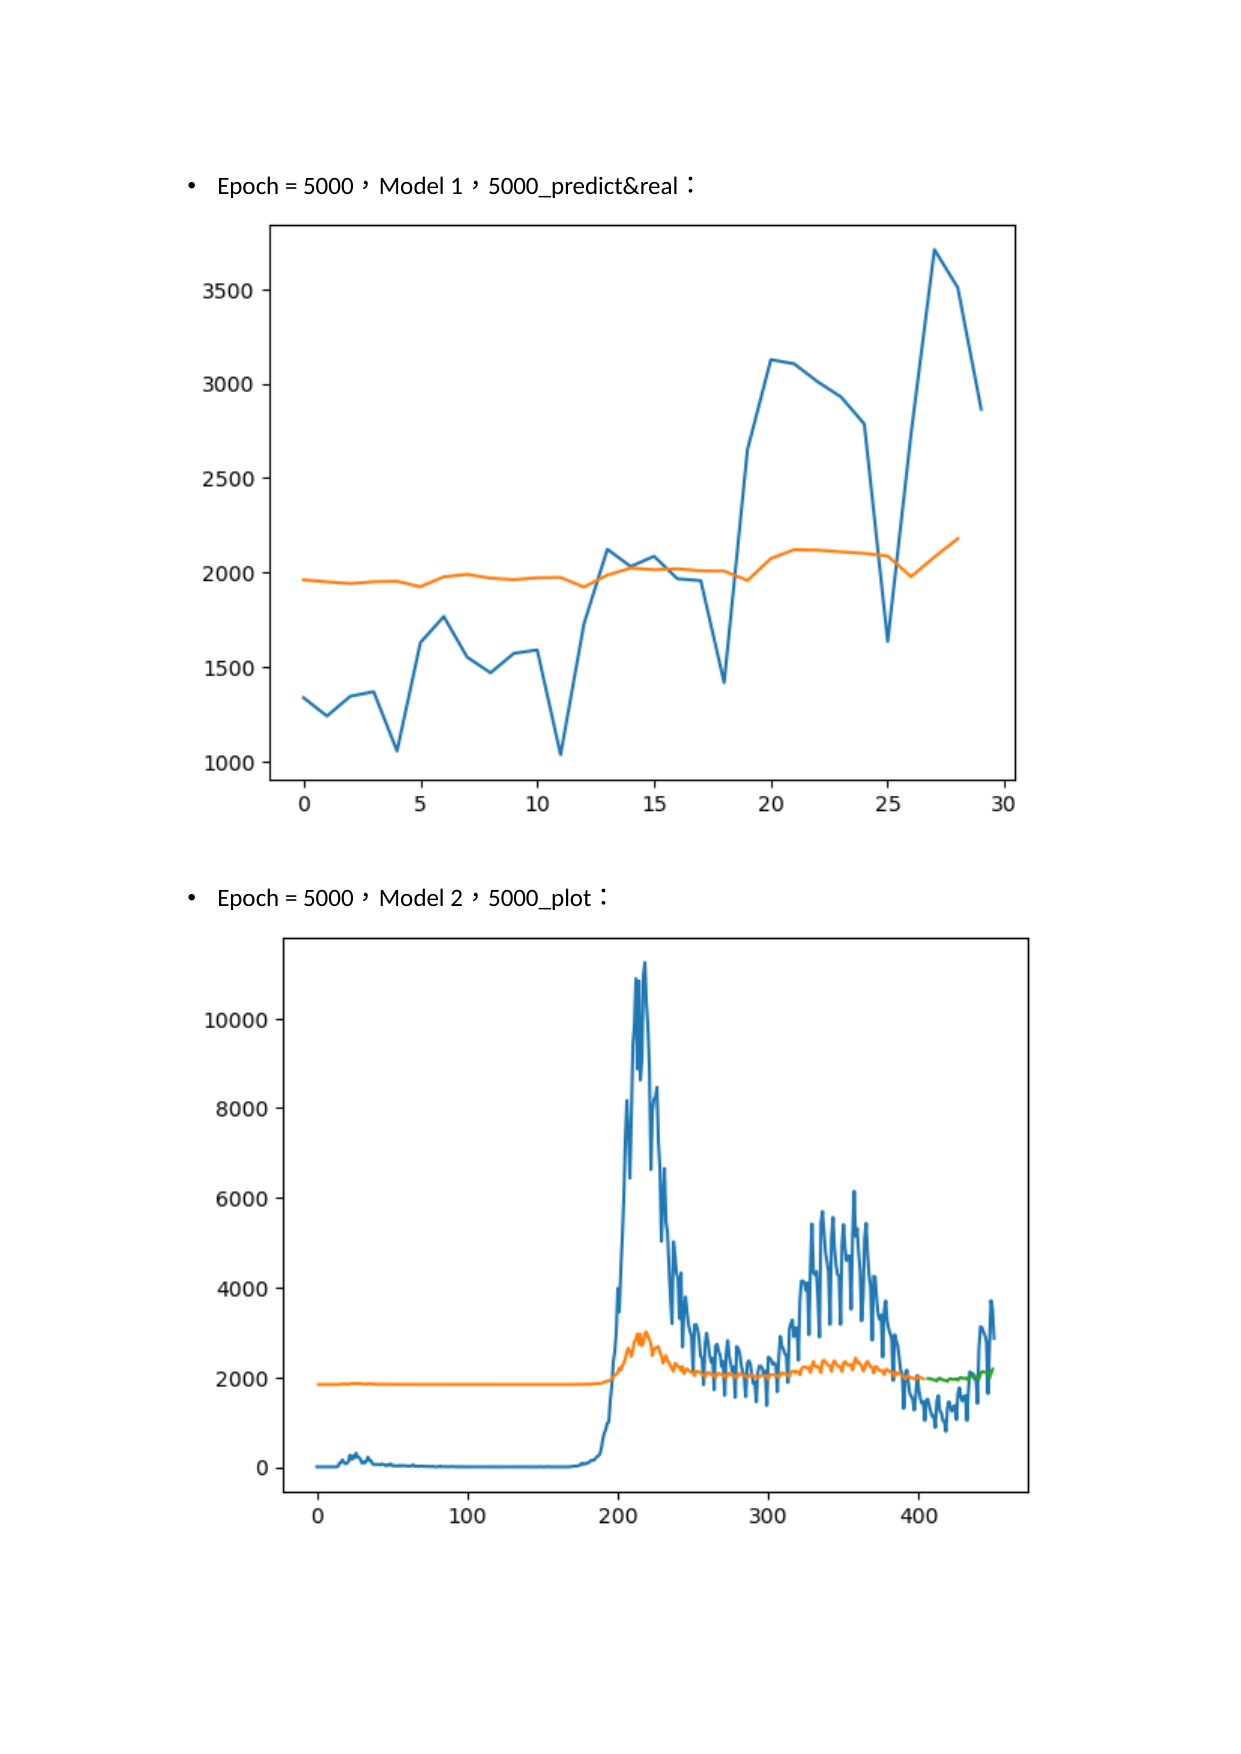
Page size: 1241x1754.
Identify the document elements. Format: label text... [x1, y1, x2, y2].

picture [187, 923, 1043, 1543]
picture [187, 210, 1033, 831]
list Epoch = 5000，Model 1，5000_predict&real： [187, 164, 1053, 202]
list Epoch = 5000，Model 2，5000_plot： [187, 877, 1053, 914]
